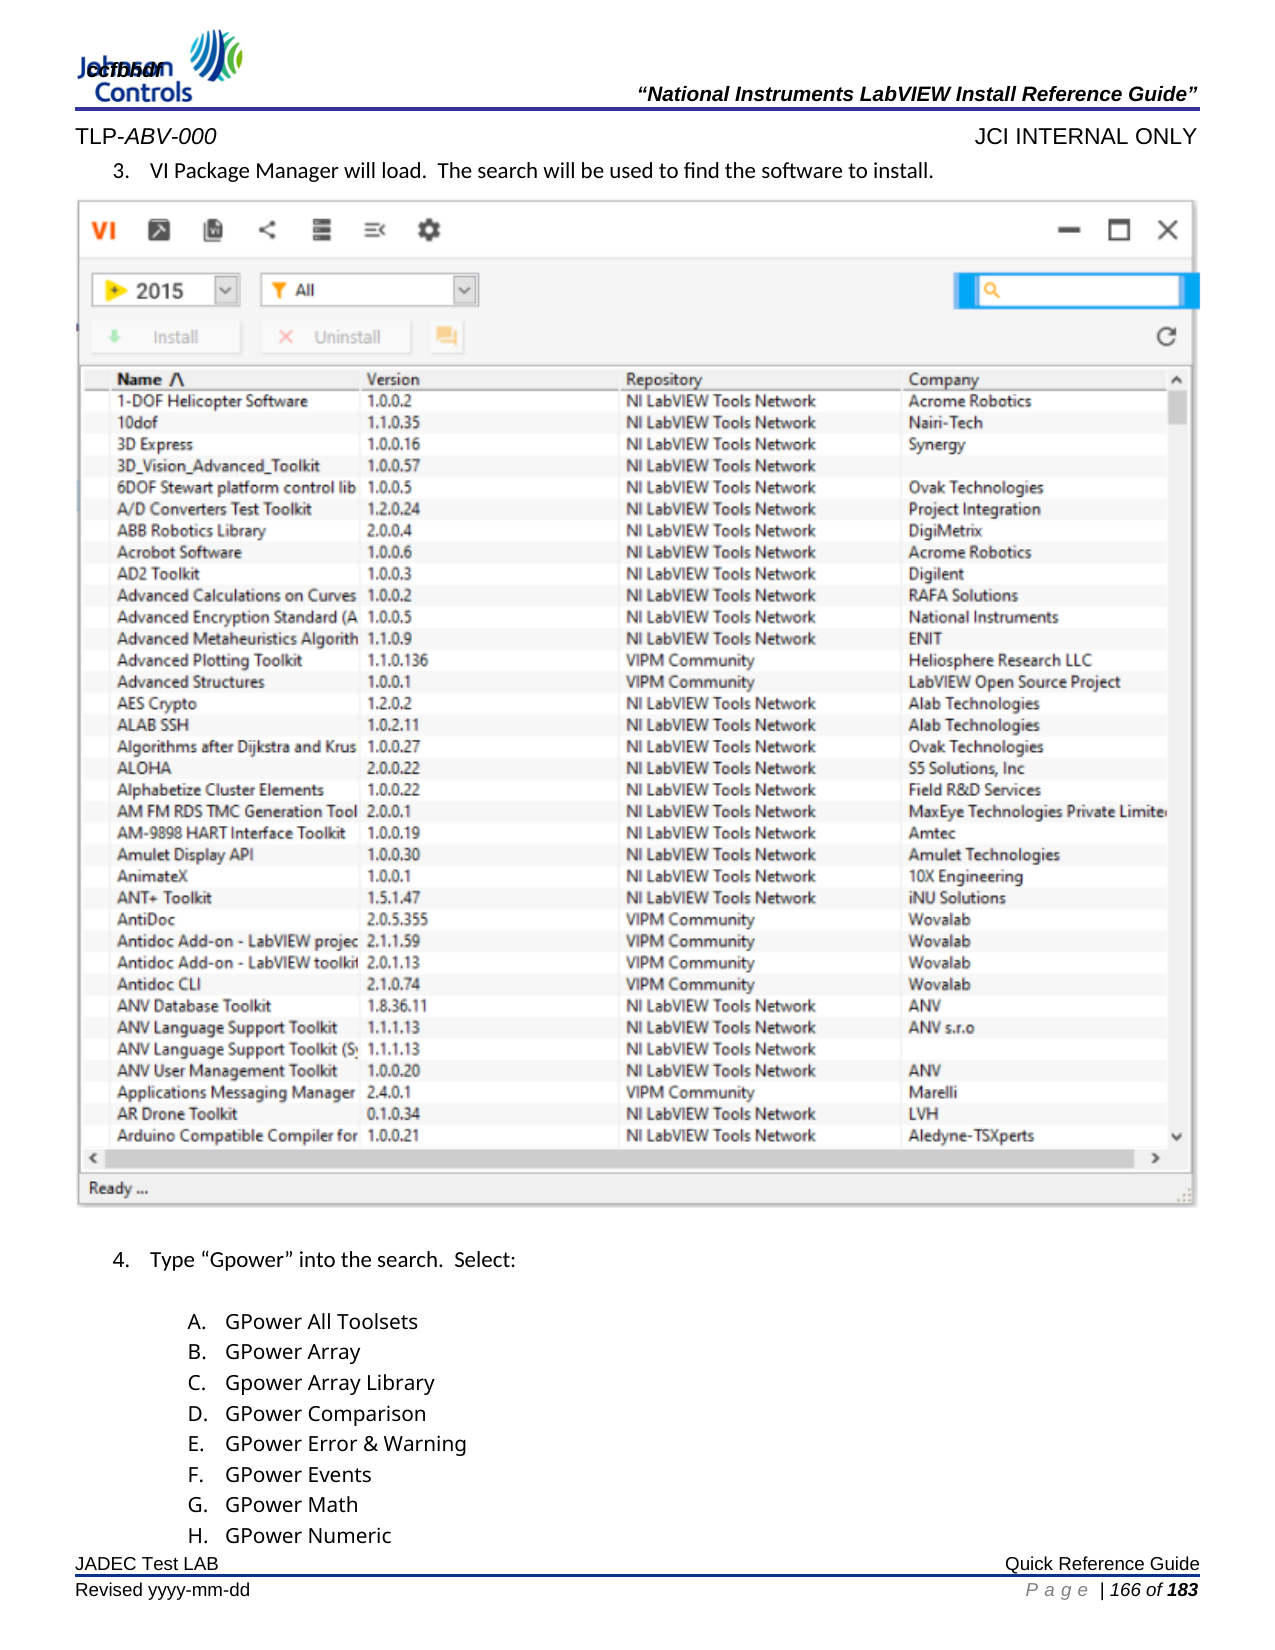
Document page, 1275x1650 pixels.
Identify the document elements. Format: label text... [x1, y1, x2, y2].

picture [76, 26, 246, 105]
list GPower Error & Warning [187, 1429, 1200, 1458]
list GPower Array [187, 1337, 1200, 1366]
picture [75, 196, 1200, 1211]
list GPower Comparison [187, 1399, 1200, 1427]
list GPower Numeric [187, 1521, 1200, 1550]
list VI Package Manager will load. The search will be used to find the software to install. [112, 156, 1200, 184]
list Gpower Array Library [187, 1368, 1200, 1397]
list GPower Math [187, 1491, 1200, 1519]
list Type “Gpower” into the search. Select: [112, 1246, 1200, 1274]
list GPower All Toolsets [187, 1307, 1200, 1335]
list GPower Events [187, 1460, 1200, 1488]
